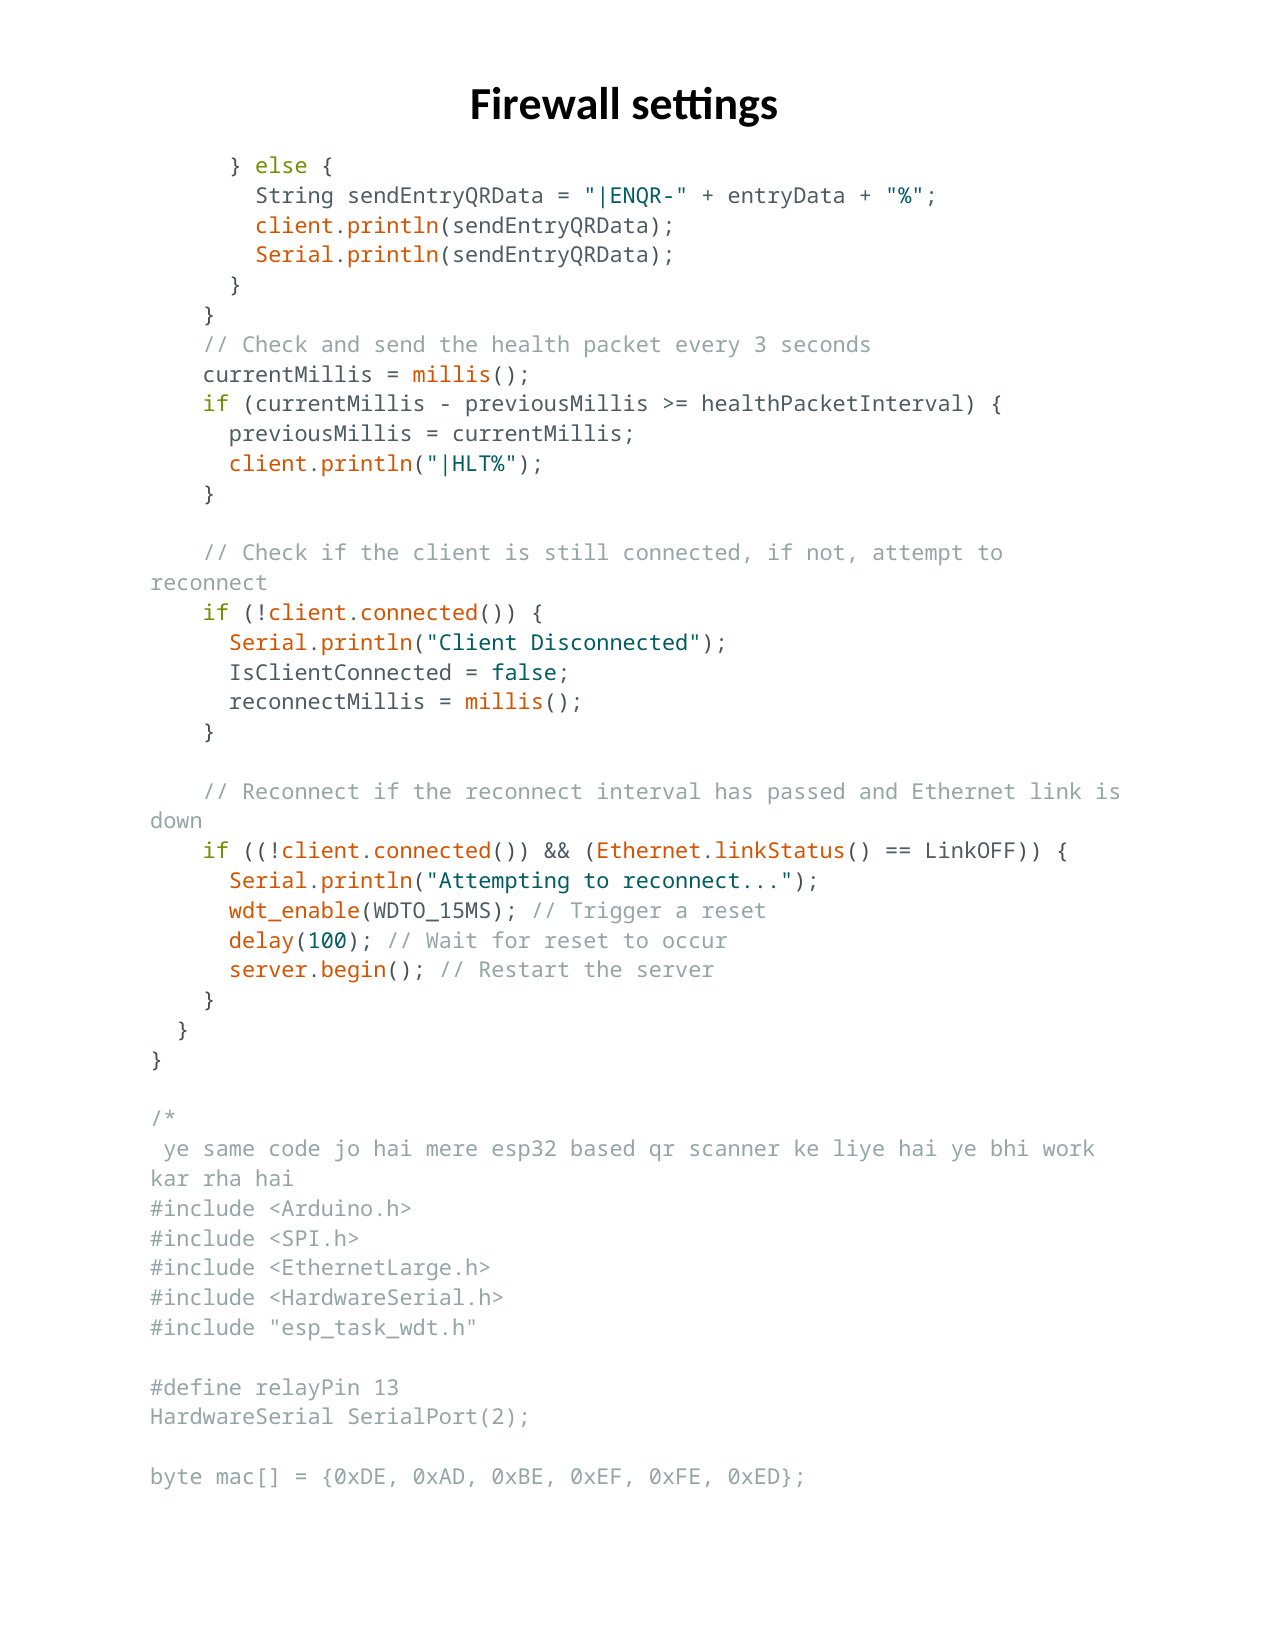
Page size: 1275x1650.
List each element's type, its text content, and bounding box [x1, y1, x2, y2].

text } [150, 299, 1125, 329]
text ye same code jo hai mere esp32 based qr scanner ke liye hai ye bhi work kar rha hai [150, 1133, 1125, 1193]
text server.begin(); // Restart the server [150, 954, 1125, 984]
text #define relayPin 13 [150, 1371, 1125, 1401]
text #include "esp_task_wdt.h" [150, 1312, 1125, 1342]
text #include <Arduino.h> [150, 1193, 1125, 1222]
text Serial.println("Attempting to reconnect..."); [150, 865, 1125, 895]
text byte mac[] = {0xDE, 0xAD, 0xBE, 0xEF, 0xFE, 0xED}; [150, 1461, 1125, 1491]
text } else { [150, 150, 1125, 180]
text Serial.println("Client Disconnected"); [150, 627, 1125, 656]
text } [150, 269, 1125, 299]
text String sendEntryQRData = "|ENQR-" + entryData + "%"; [150, 180, 1125, 209]
text Serial.println(sendEntryQRData); [150, 239, 1125, 269]
text // Check and send the health packet every 3 seconds [150, 329, 1125, 358]
text wdt_enable(WDTO_15MS); // Trigger a reset [150, 895, 1125, 924]
text #include <SPI.h> [150, 1222, 1125, 1252]
text #include <EthernetLarge.h> [150, 1252, 1125, 1282]
text #include <HardwareSerial.h> [150, 1282, 1125, 1312]
text } [150, 984, 1125, 1014]
text previousMillis = currentMillis; [150, 418, 1125, 448]
text delay(100); // Wait for reset to occur [150, 924, 1125, 954]
text // Reconnect if the reconnect interval has passed and Ethernet link is down [150, 776, 1125, 835]
text } [150, 478, 1125, 507]
text } [150, 716, 1125, 746]
text } [150, 1014, 1125, 1044]
text currentMillis = millis(); [150, 358, 1125, 388]
text client.println(sendEntryQRData); [150, 209, 1125, 239]
text if (currentMillis - previousMillis >= healthPacketInterval) { [150, 388, 1125, 418]
text if ((!client.connected()) && (Ethernet.linkStatus() == LinkOFF)) { [150, 835, 1125, 865]
text if (!client.connected()) { [150, 597, 1125, 627]
text client.println("|HLT%"); [150, 448, 1125, 478]
text IsClientConnected = false; [150, 656, 1125, 686]
text /* [150, 1103, 1125, 1133]
text } [150, 1044, 1125, 1073]
text HardwareSerial SerialPort(2); [150, 1401, 1125, 1431]
text // Check if the client is still connected, if not, attempt to reconnect [150, 537, 1125, 597]
text reconnectMillis = millis(); [150, 686, 1125, 716]
